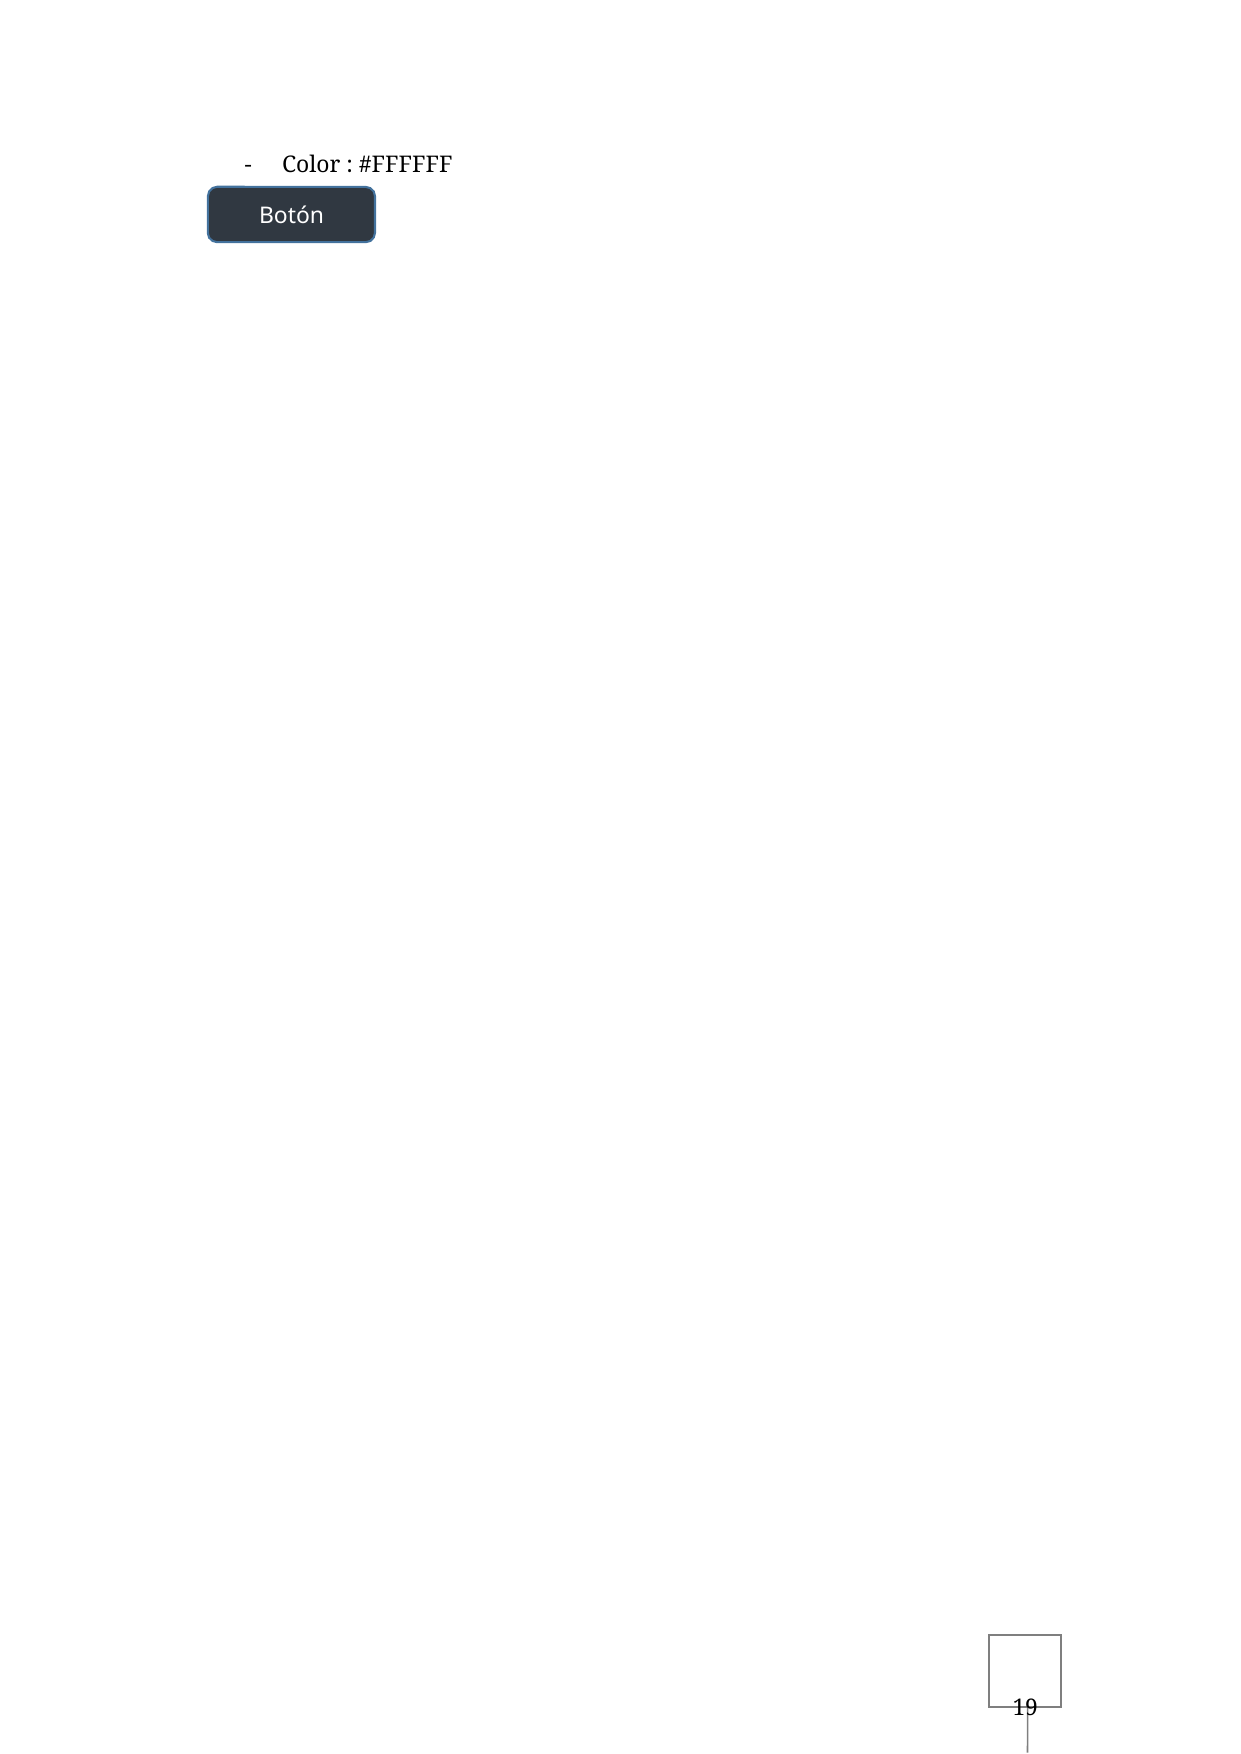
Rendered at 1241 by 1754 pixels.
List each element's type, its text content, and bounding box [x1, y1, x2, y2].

list Color : #FFFFFF [244, 148, 1063, 179]
